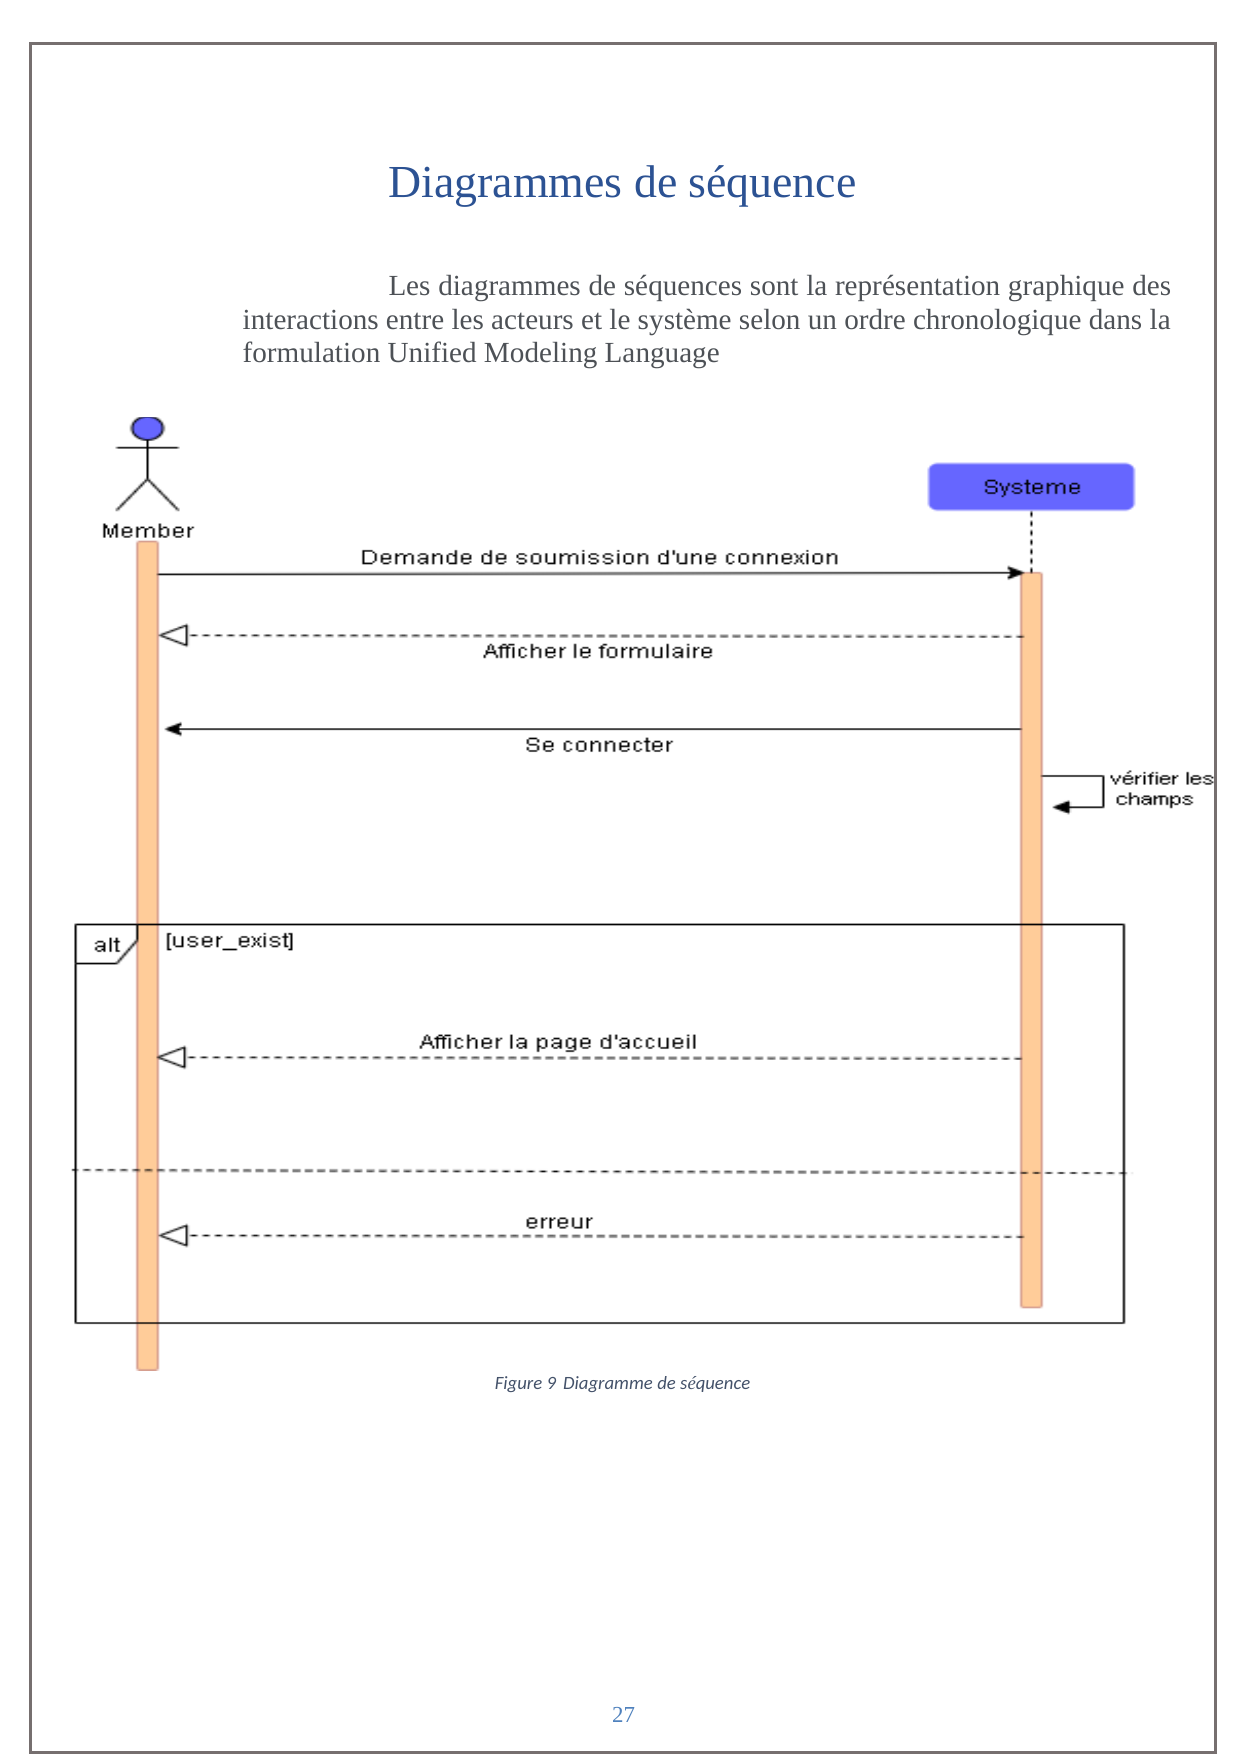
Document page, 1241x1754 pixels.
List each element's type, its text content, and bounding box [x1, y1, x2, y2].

picture [71, 417, 1214, 1371]
text Figure 9 Diagramme de séquence [152, 1371, 1092, 1394]
text Diagrammes de séquence [153, 154, 1092, 207]
text Les diagrammes de séquences sont la représentation graphique des interactions entre les acteurs et le système selon un ordre chronologique dans la formulation Unified Modeling Language [242, 268, 1172, 369]
